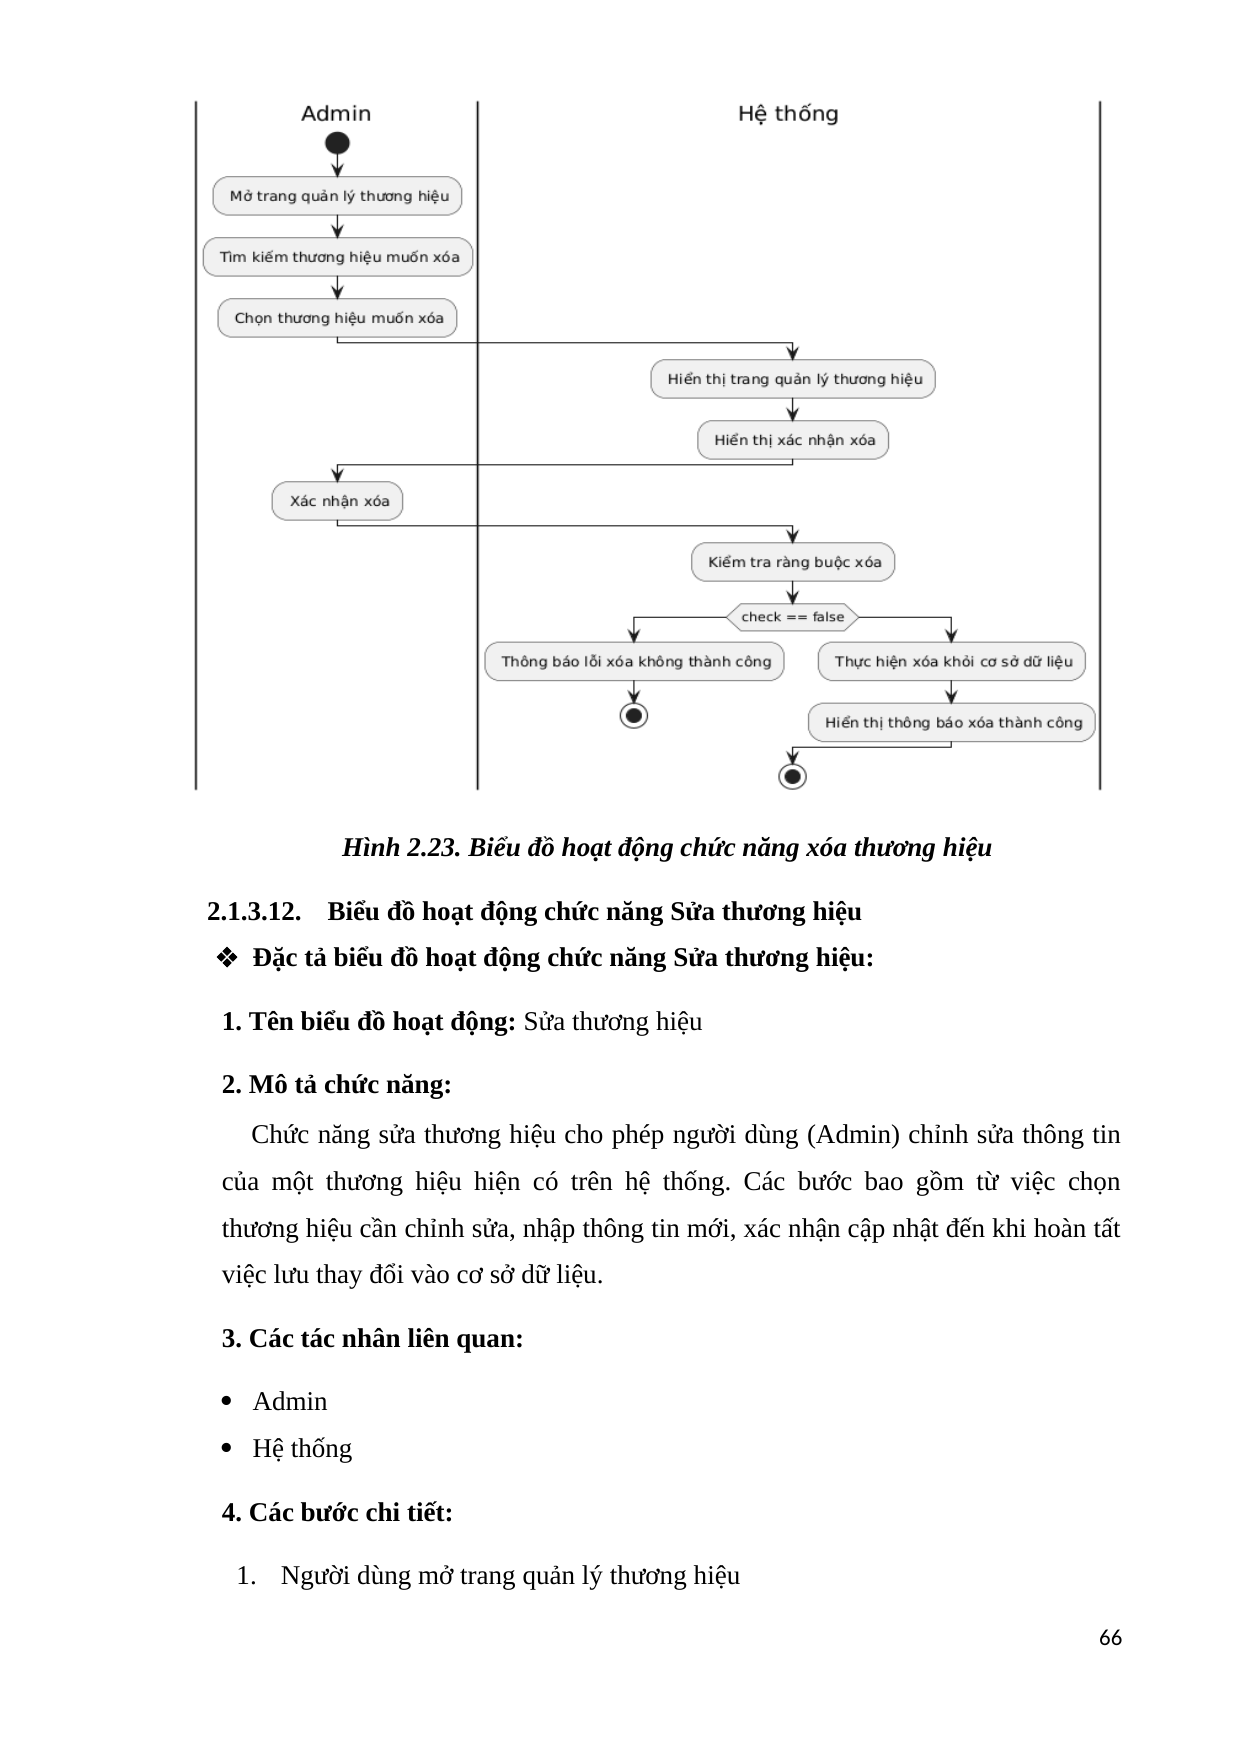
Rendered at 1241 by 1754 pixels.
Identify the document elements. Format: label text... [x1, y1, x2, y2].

list Hệ thống [222, 1432, 1122, 1463]
text Hình 2.23. Biểu đồ hoạt động chức năng xóa thương hiệu [215, 831, 1122, 863]
text 3. Các tác nhân liên quan: [177, 1322, 1122, 1353]
picture [177, 88, 1123, 801]
text Chức năng sửa thương hiệu cho phép người dùng (Admin) chỉnh sửa thông tin của một thương hiệu hiện có trên hệ thống. Các bước bao gồm từ việc chọn thương hiệu cần chỉnh sửa, nhập thông tin mới, xác nhận cập nhật đến khi hoàn tất việc lưu thay đổi vào cơ sở dữ liệu. [222, 1118, 1122, 1290]
text 1. Tên biểu đồ hoạt động: Sửa thương hiệu [177, 1005, 1122, 1036]
list Người dùng mở trang quản lý thương hiệu [236, 1559, 1122, 1590]
list Đặc tả biểu đồ hoạt động chức năng Sửa thương hiệu: [215, 941, 1122, 973]
list Admin [222, 1385, 1122, 1416]
text 2. Mô tả chức năng: [177, 1068, 1122, 1099]
text 4. Các bước chi tiết: [177, 1496, 1122, 1527]
subtitle Biểu đồ hoạt động chức năng Sửa thương hiệu [207, 895, 1122, 926]
